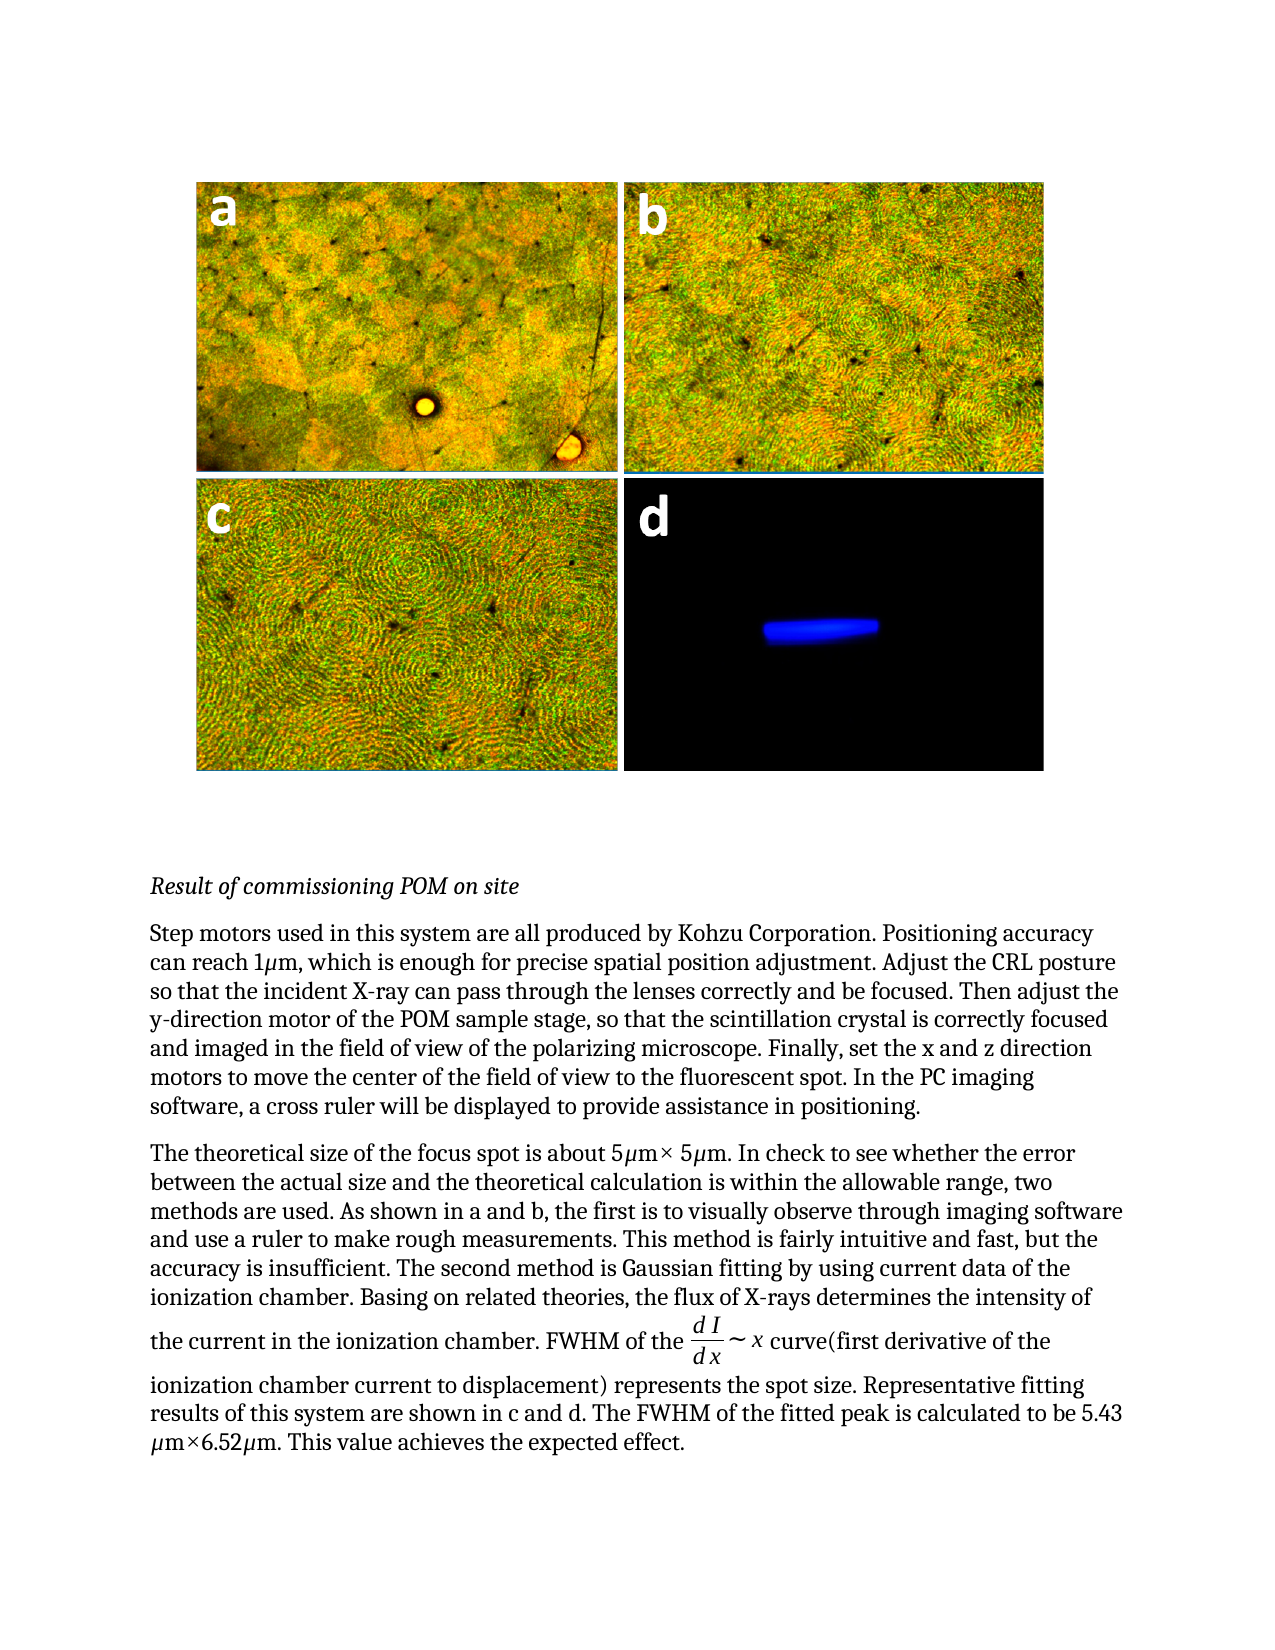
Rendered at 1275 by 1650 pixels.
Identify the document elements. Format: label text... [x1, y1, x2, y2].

text Result of commissioning POM on site [150, 872, 1125, 900]
picture [168, 150, 1044, 851]
text The theoretical size of the focus spot is about 5m 5m. In check to see whether the error between the actual size and the theoretical calculation is within the allowable range, two methods are used. As shown in a and b, the first is to visually observe through imaging software and use a ruler to make rough measurements. This method is fairly intuitive and fast, but the accuracy is insufficient. The second method is Gaussian fitting by using current data of the ionization chamber. Basing on related theories, the flux of X-rays determines the intensity of the current in the ionization chamber. FWHM of the curve(first derivative of the ionization chamber current to displacement) represents the spot size. Representative fitting results of this system are shown in c and d. The FWHM of the fitted peak is calculated to be 5.43m6.52m. This value achieves the expected effect. [150, 1139, 1125, 1457]
text Step motors used in this system are all produced by Kohzu Corporation. Positioning accuracy can reach 1m, which is enough for precise spatial position adjustment. Adjust the CRL posture so that the incident X-ray can pass through the lenses correctly and be focused. Then adjust the y-direction motor of the POM sample stage, so that the scintillation crystal is correctly focused and imaged in the field of view of the polarizing microscope. Finally, set the x and z direction motors to move the center of the field of view to the fluorescent spot. In the PC imaging software, a cross ruler will be displayed to provide assistance in positioning. [150, 919, 1125, 1120]
